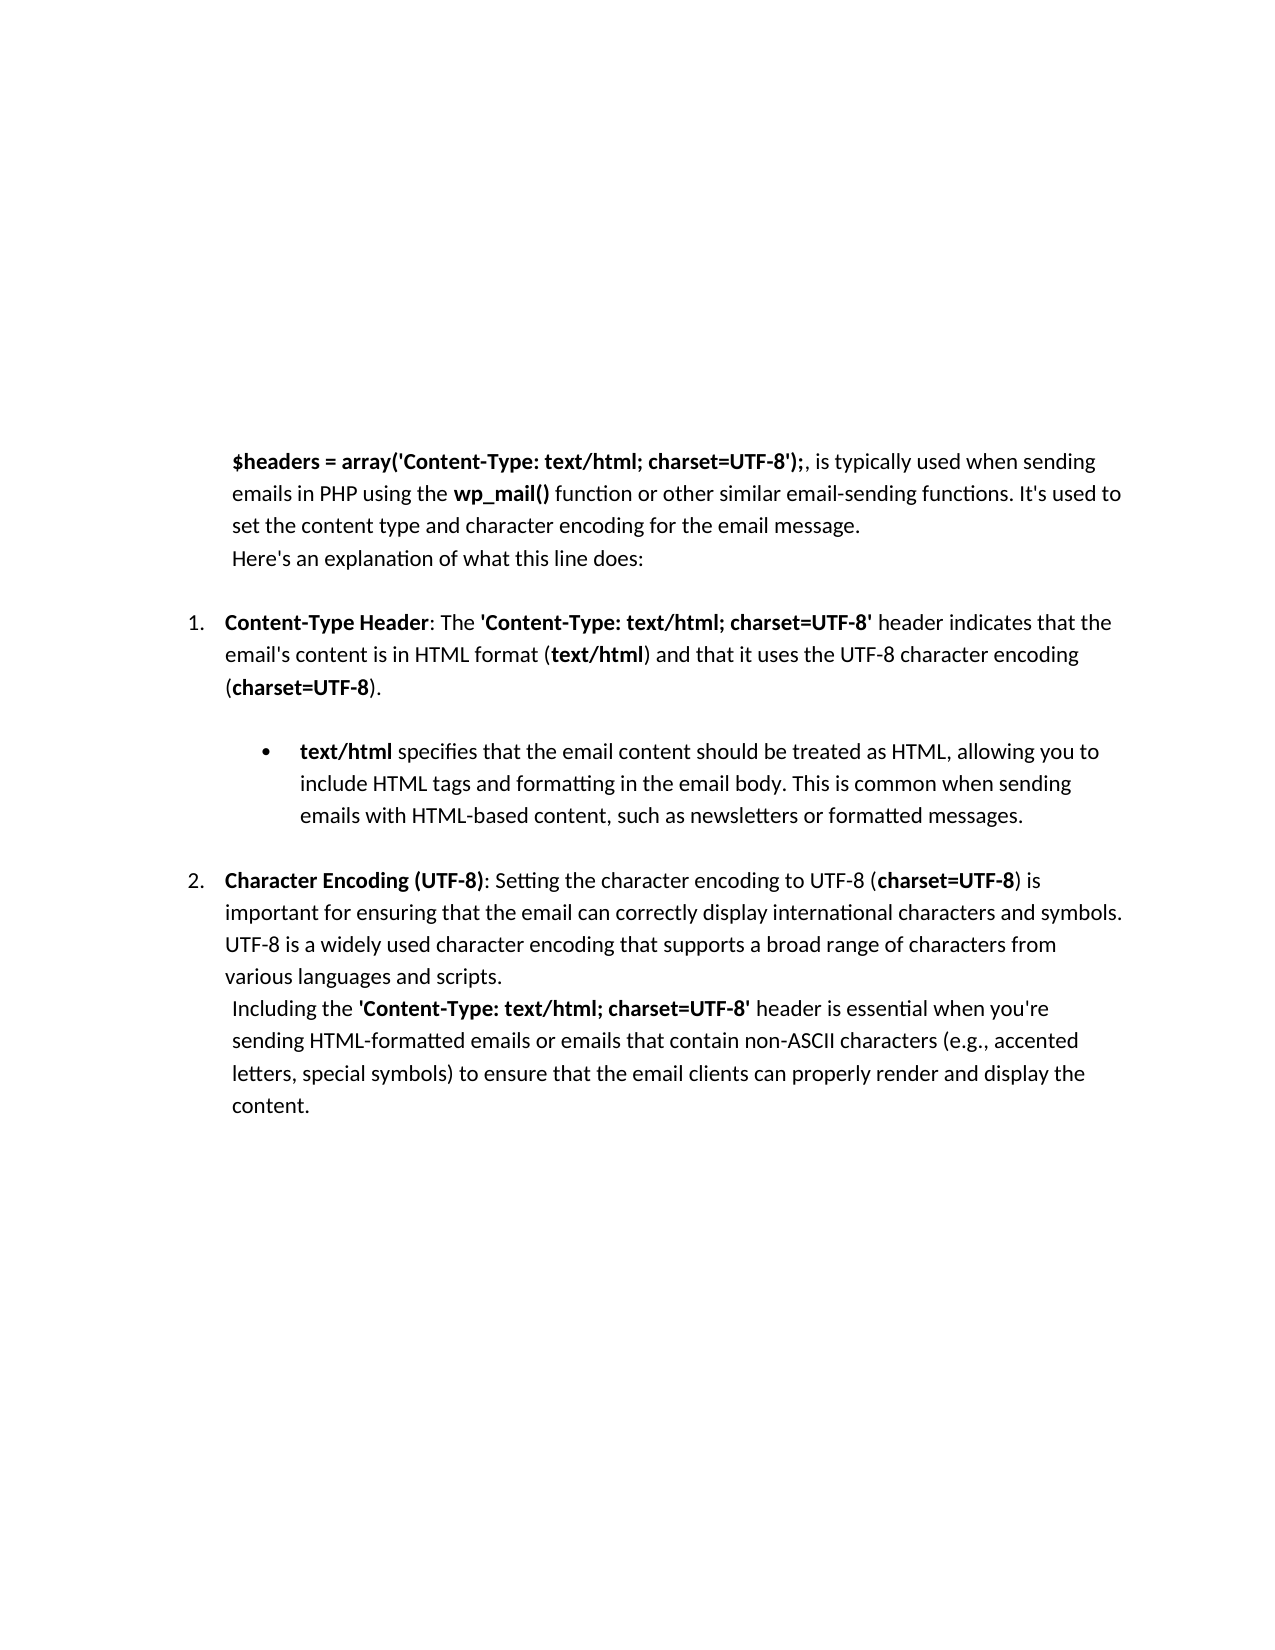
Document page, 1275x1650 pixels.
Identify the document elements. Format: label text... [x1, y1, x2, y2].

list Including the 'Content-Type: text/html; charset=UTF-8' header is essential when you're sending HTML-formatted emails or emails that contain non-ASCII characters (e.g., accented letters, special symbols) to ensure that the email clients can properly render and display the content. [232, 994, 1125, 1119]
list Content-Type Header: The 'Content-Type: text/html; charset=UTF-8' header indicates that the email's content is in HTML format (text/html) and that it uses the UTF-8 character encoding (charset=UTF-8). [187, 608, 1125, 701]
list text/html specifies that the email content should be treated as HTML, allowing you to include HTML tags and formatting in the email body. This is common when sending emails with HTML-based content, such as newsletters or formatted messages. [262, 737, 1125, 829]
list $headers = array('Content-Type: text/html; charset=UTF-8');, is typically used when sending emails in PHP using the wp_mail() function or other similar email-sending functions. It's used to set the content type and character encoding for the email message. [232, 447, 1125, 540]
list Character Encoding (UTF-8): Setting the character encoding to UTF-8 (charset=UTF-8) is important for ensuring that the email can correctly display international characters and symbols. UTF-8 is a widely used character encoding that supports a broad range of characters from various languages and scripts. [187, 866, 1125, 990]
list Here's an explanation of what this line does: [232, 544, 1125, 572]
